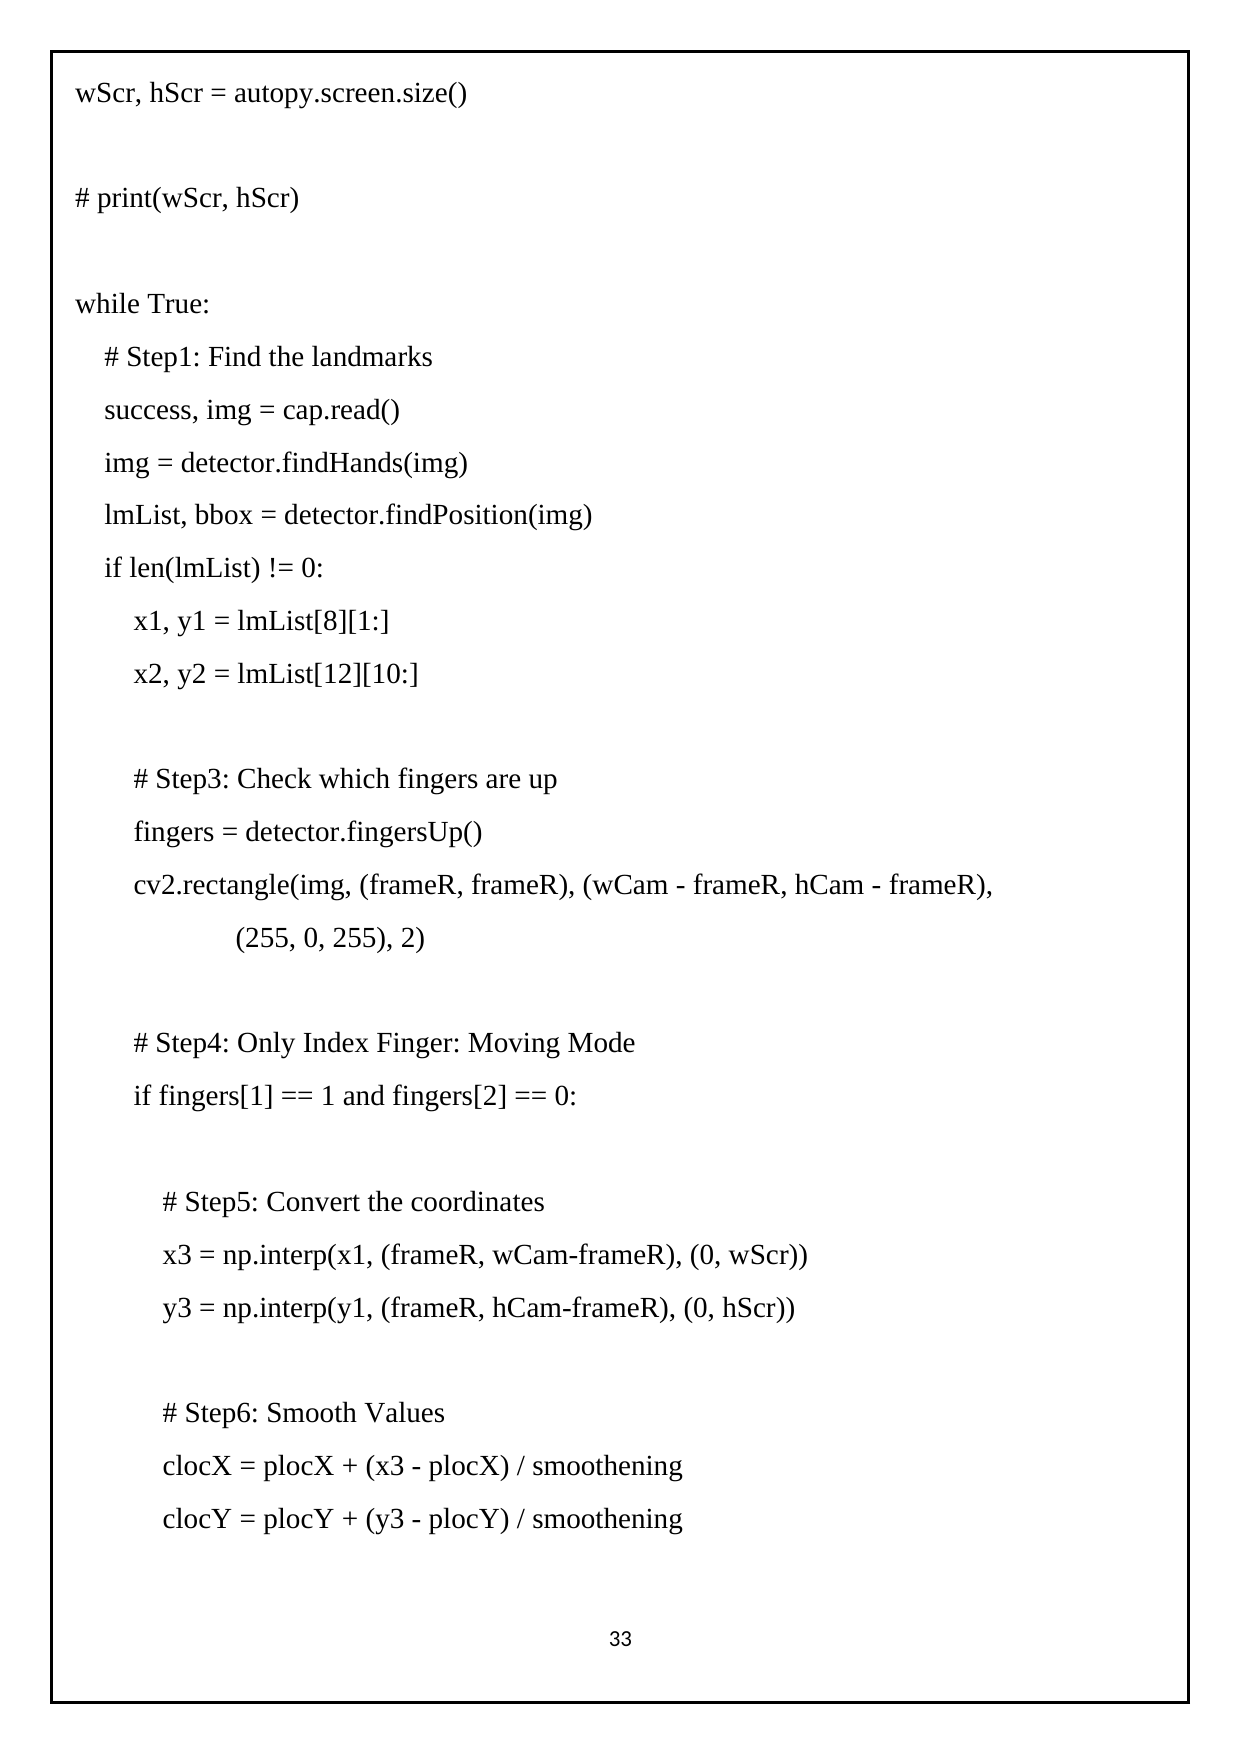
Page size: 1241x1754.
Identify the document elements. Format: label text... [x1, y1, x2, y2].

text y3 = np.interp(y1, (frameR, hCam-frameR), (0, hScr)) [75, 1290, 1165, 1323]
text while True: [75, 286, 1165, 320]
text if len(lmList) != 0: [75, 550, 1165, 584]
text # print(wScr, hScr) [75, 181, 1165, 214]
text if fingers[1] == 1 and fingers[2] == 0: [75, 1078, 1165, 1112]
text lmList, bbox = detector.findPosition(img) [75, 497, 1165, 531]
text success, img = cap.read() [75, 392, 1165, 425]
text (255, 0, 255), 2) [75, 920, 1165, 953]
text clocY = plocY + (y3 - plocY) / smoothening [75, 1501, 1165, 1534]
text x3 = np.interp(x1, (frameR, wCam-frameR), (0, wScr)) [75, 1237, 1165, 1270]
text # Step1: Find the landmarks [75, 339, 1165, 373]
text # Step6: Smooth Values [75, 1395, 1165, 1429]
text clocX = plocX + (x3 - plocX) / smoothening [75, 1448, 1165, 1482]
text cv2.rectangle(img, (frameR, frameR), (wCam - frameR, hCam - frameR), [75, 867, 1165, 901]
text wScr, hScr = autopy.screen.size() [75, 75, 1165, 108]
text # Step5: Convert the coordinates [75, 1184, 1165, 1218]
text x1, y1 = lmList[8][1:] [75, 603, 1165, 637]
text fingers = detector.fingersUp() [75, 814, 1165, 848]
text # Step3: Check which fingers are up [75, 762, 1165, 795]
text img = detector.findHands(img) [75, 445, 1165, 478]
text x2, y2 = lmList[12][10:] [75, 656, 1165, 689]
text # Step4: Only Index Finger: Moving Mode [75, 1026, 1165, 1059]
